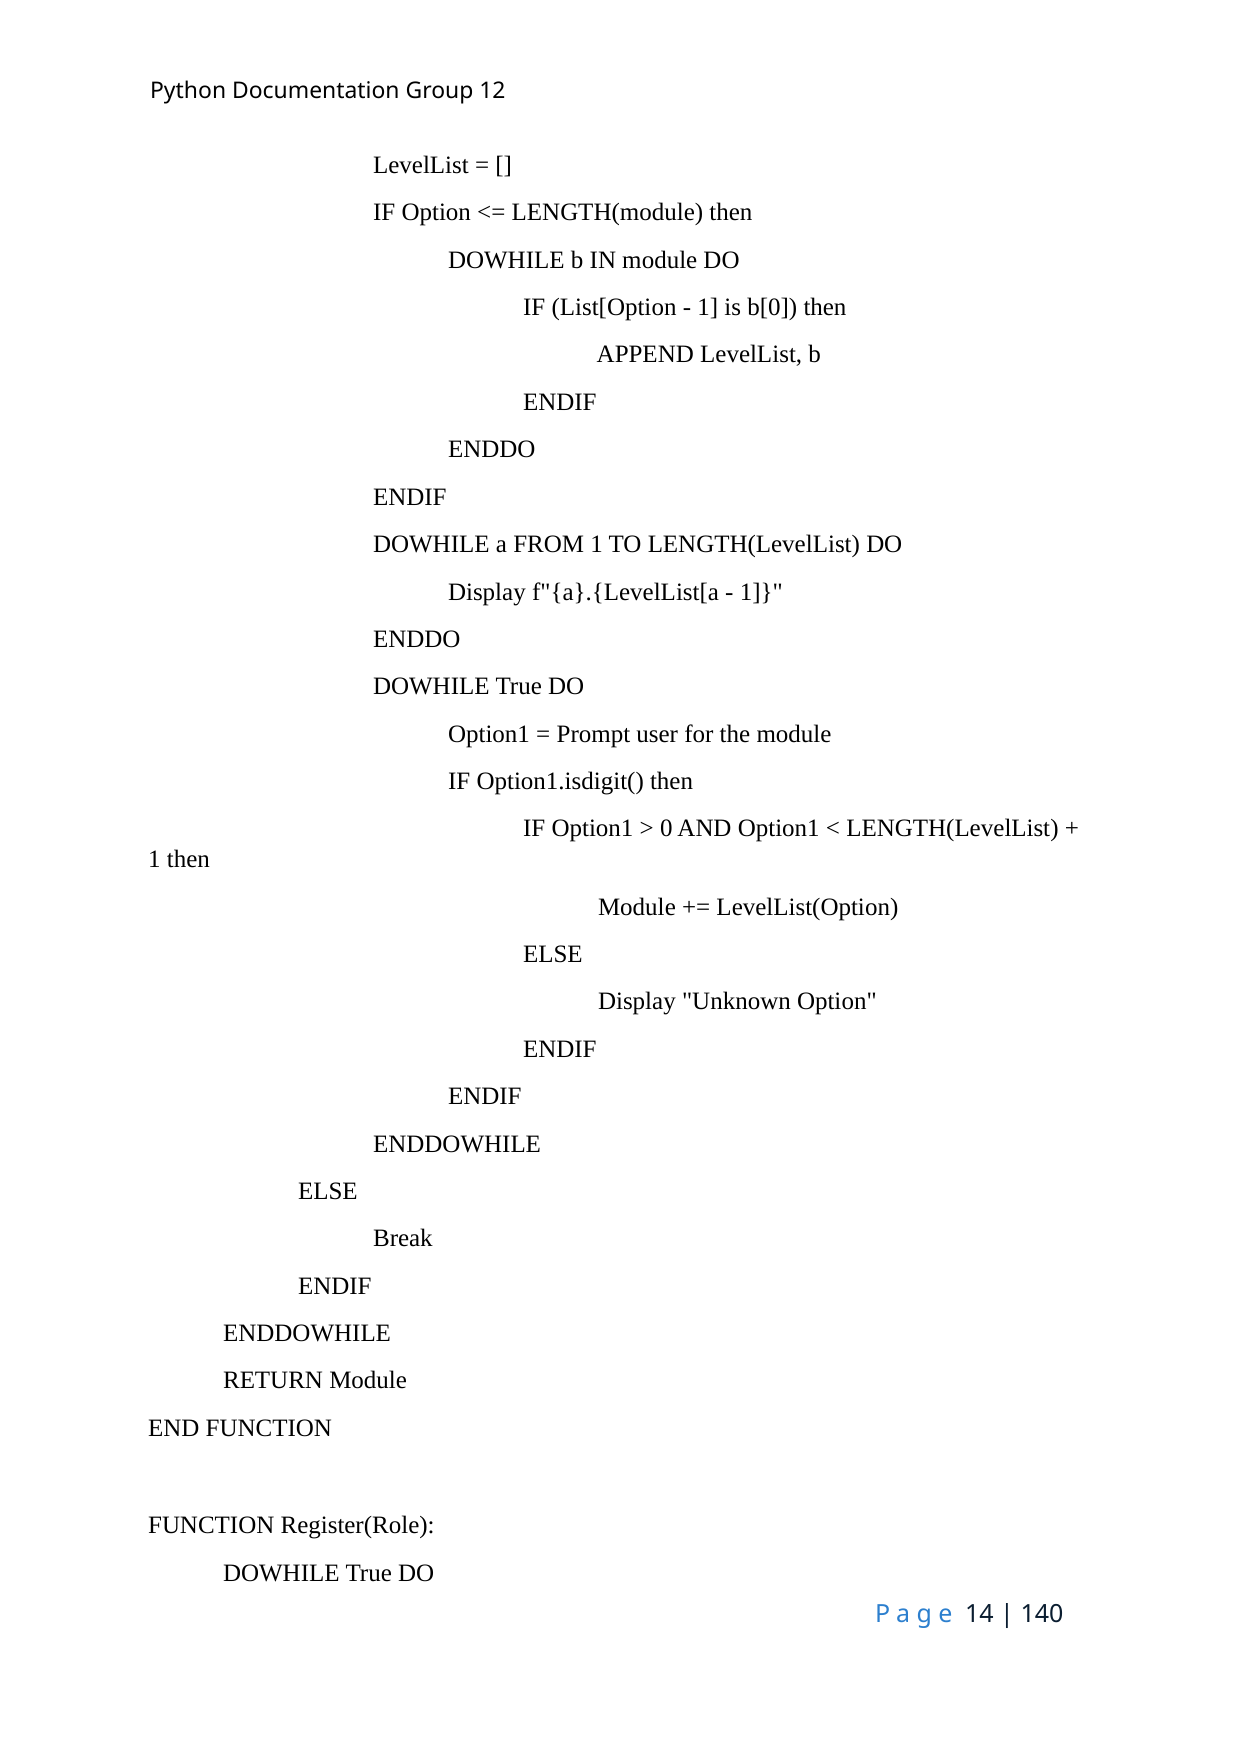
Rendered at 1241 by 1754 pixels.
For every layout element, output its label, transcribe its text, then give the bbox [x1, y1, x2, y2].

text ENDDOWHILE [148, 1129, 1092, 1157]
text Display "Unknown Option" [148, 986, 1092, 1015]
text IF Option1.isdigit() then [148, 766, 1092, 795]
text ENDIF [148, 1034, 1092, 1063]
text RETURN Module [148, 1366, 1092, 1394]
text Break [148, 1223, 1092, 1252]
text APPEND LevelList, b [148, 339, 1092, 368]
text END FUNCTION [148, 1413, 1092, 1442]
text ENDDO [148, 434, 1092, 463]
text ENDIF [148, 387, 1092, 416]
text ENDIF [148, 1271, 1092, 1299]
text IF Option1 > 0 AND Option1 < LENGTH(LevelList) + 1 then [148, 813, 1092, 873]
text LevelList = [] [148, 150, 1092, 179]
text Option1 = Prompt user for the module [148, 719, 1092, 747]
text ENDDOWHILE [148, 1318, 1092, 1347]
text ELSE [148, 939, 1092, 968]
text ENDIF [148, 1081, 1092, 1110]
text Module += LevelList(Option) [148, 892, 1092, 920]
text Display f"{a}.{LevelList[a - 1]}" [148, 577, 1092, 605]
text ELSE [148, 1176, 1092, 1205]
text ENDIF [148, 482, 1092, 511]
text ENDDO [148, 624, 1092, 653]
text DOWHILE True DO [148, 671, 1092, 700]
text IF (List[Option - 1] is b[0]) then [148, 292, 1092, 321]
text DOWHILE True DO [148, 1558, 1092, 1587]
text IF Option <= LENGTH(module) then [148, 197, 1092, 226]
text DOWHILE a FROM 1 TO LENGTH(LevelList) DO [148, 529, 1092, 558]
text FUNCTION Register(Role): [148, 1511, 1092, 1539]
text DOWHILE b IN module DO [148, 245, 1092, 273]
